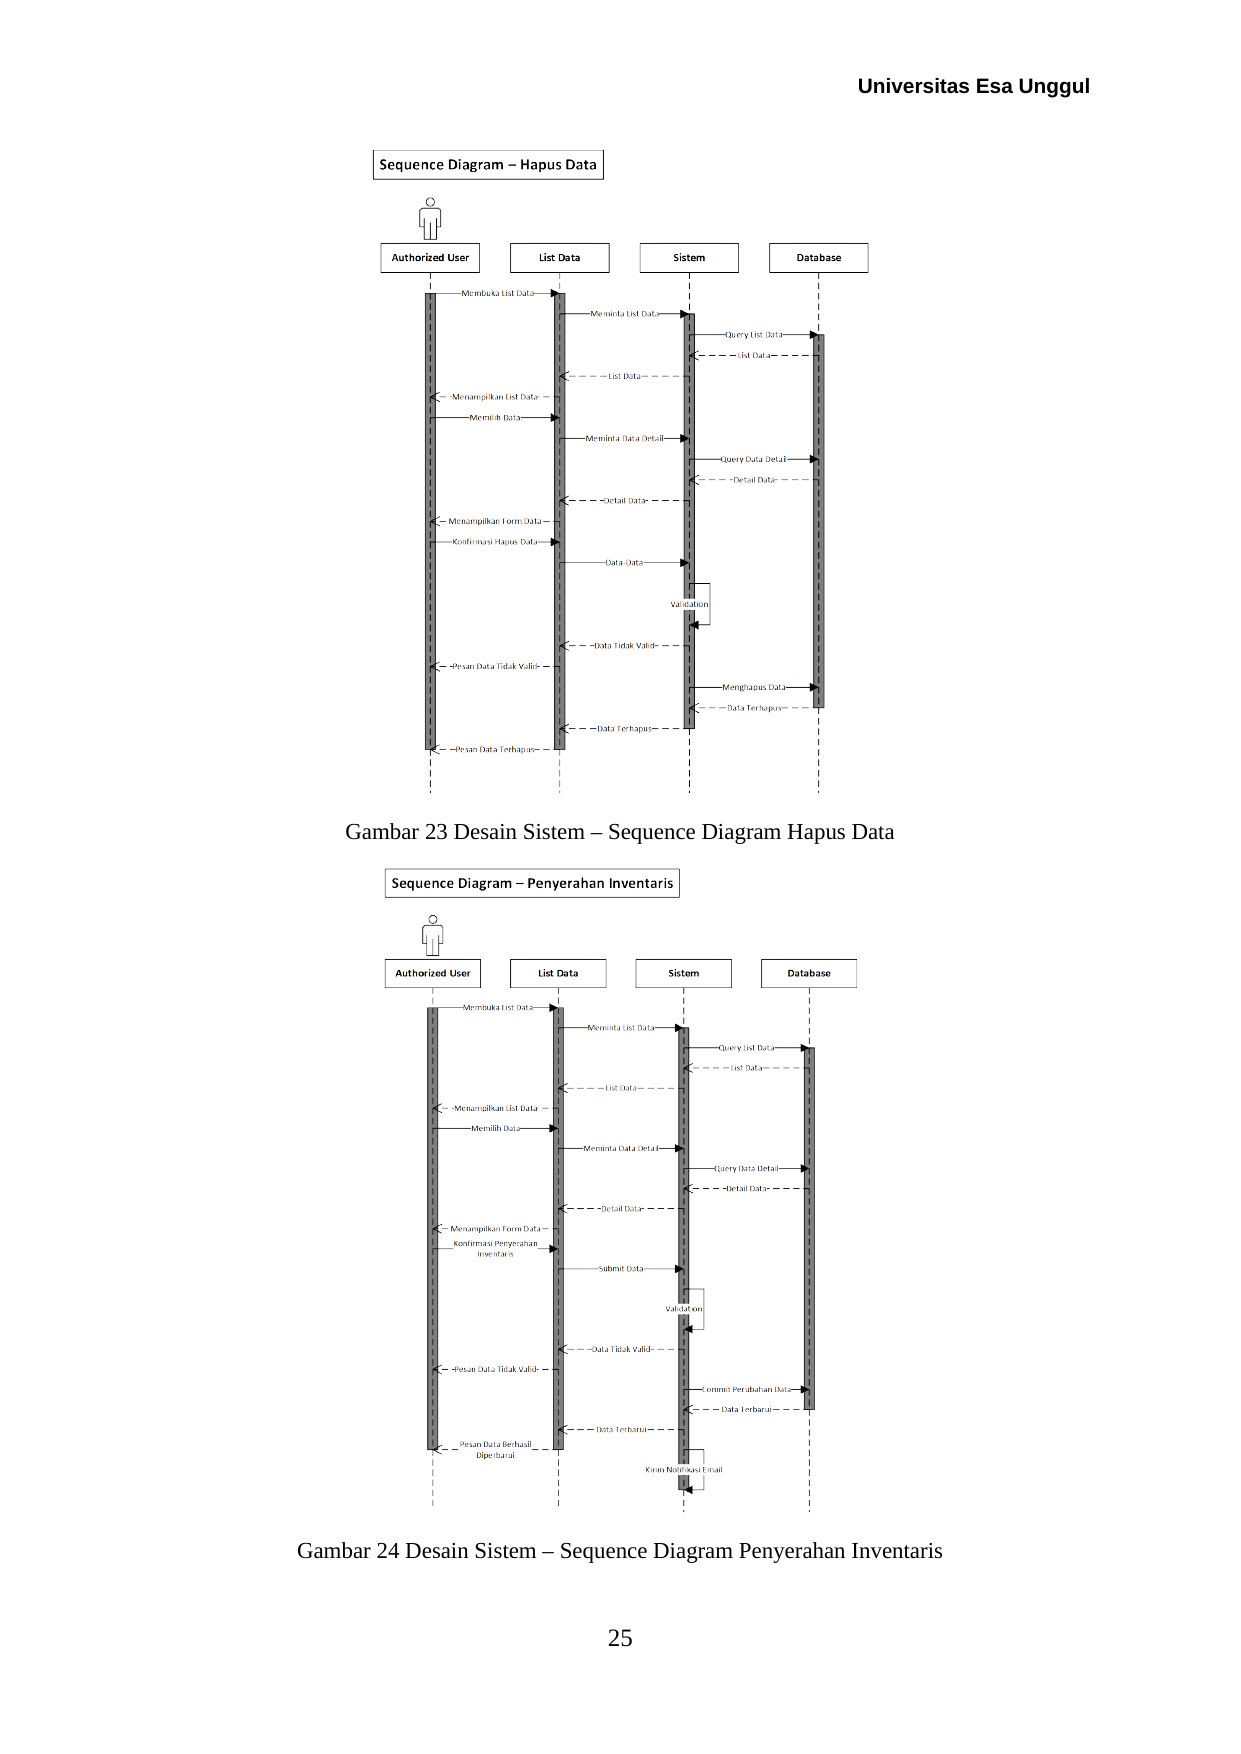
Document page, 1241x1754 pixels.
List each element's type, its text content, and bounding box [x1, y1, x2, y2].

picture [371, 150, 869, 794]
picture [383, 868, 858, 1513]
text Gambar 23 Desain Sistem – Sequence Diagram Hapus Data [150, 818, 1090, 844]
text Gambar 24 Desain Sistem – Sequence Diagram Penyerahan Inventaris [150, 1537, 1090, 1563]
